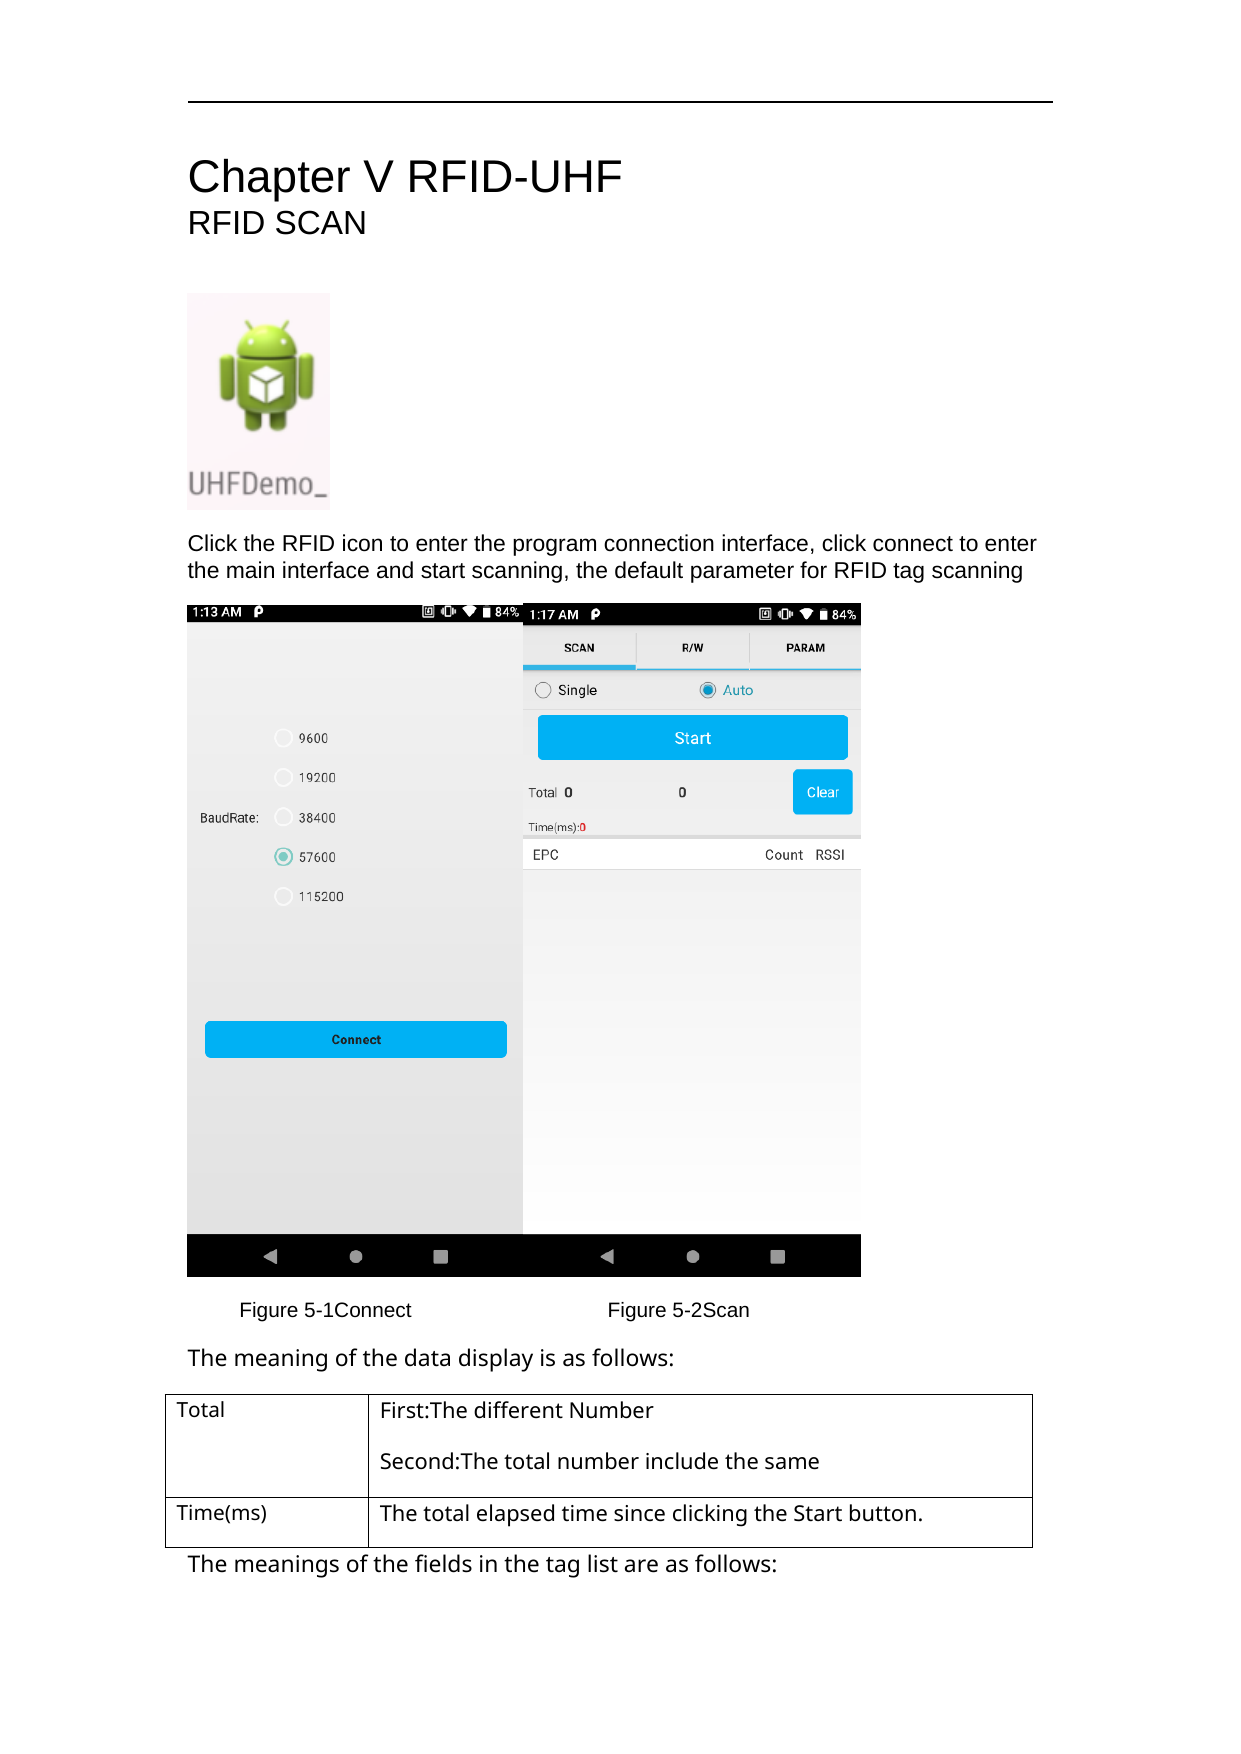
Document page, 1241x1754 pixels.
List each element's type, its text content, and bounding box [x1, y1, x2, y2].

picture [187, 293, 330, 510]
text The meanings of the fields in the tag list are as follows: [187, 1548, 1053, 1579]
text Figure 5-1Connect Figure 5-2Scan [239, 1297, 1053, 1321]
table_header First:The different Number Second:The total number include the same [369, 1395, 1032, 1497]
table_cell Time(ms) [166, 1498, 368, 1547]
table_cell The total elapsed time since clicking the Start button. [369, 1498, 1032, 1547]
text Click the RFID icon to enter the program connection interface, click connect to enter the main interface and start scanning, the default parameter for RFID tag scanning [187, 530, 1053, 583]
subtitle RFID SCAN [187, 203, 1053, 241]
subtitle Chapter V RFID-UHF [187, 150, 1053, 203]
picture [187, 603, 861, 1277]
text The meaning of the data display is as follows: [187, 1342, 1053, 1373]
table_header Total [166, 1395, 368, 1497]
